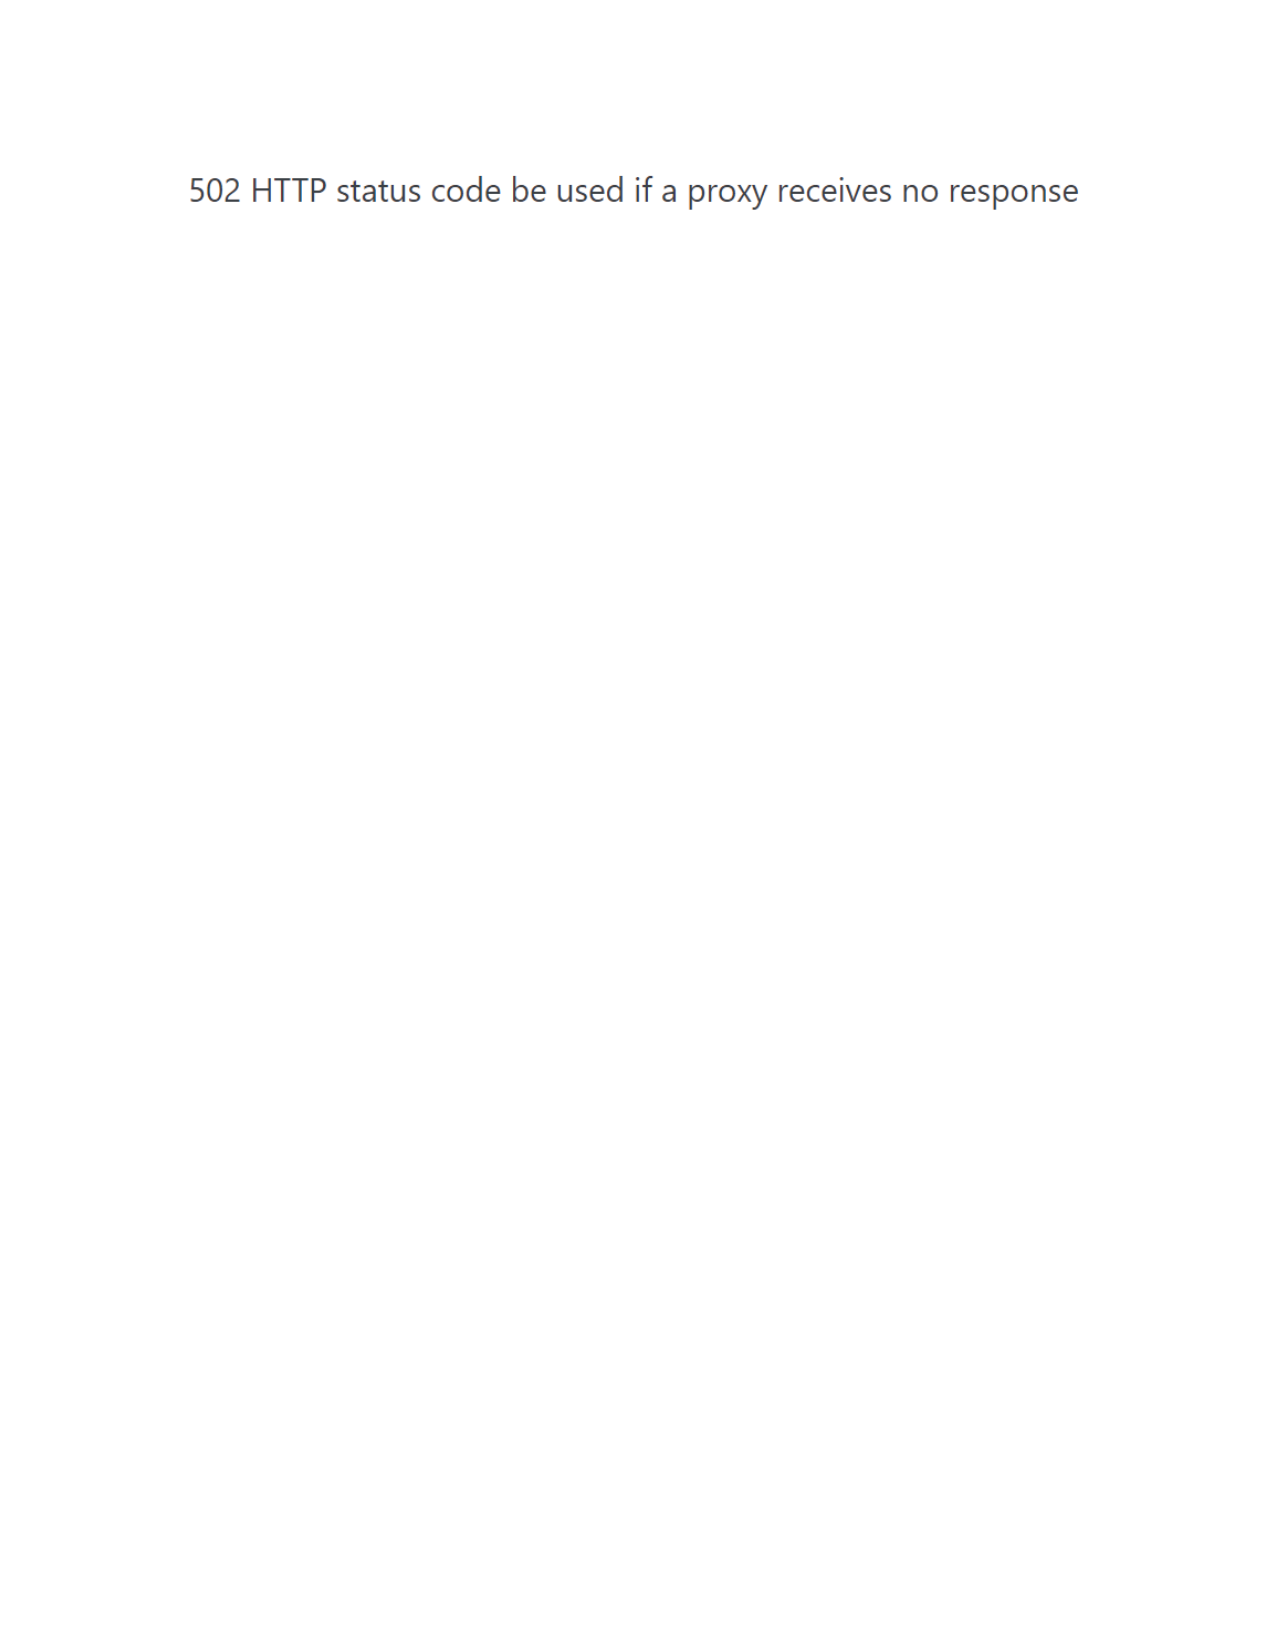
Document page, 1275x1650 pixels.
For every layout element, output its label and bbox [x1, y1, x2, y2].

picture [187, 150, 1088, 221]
